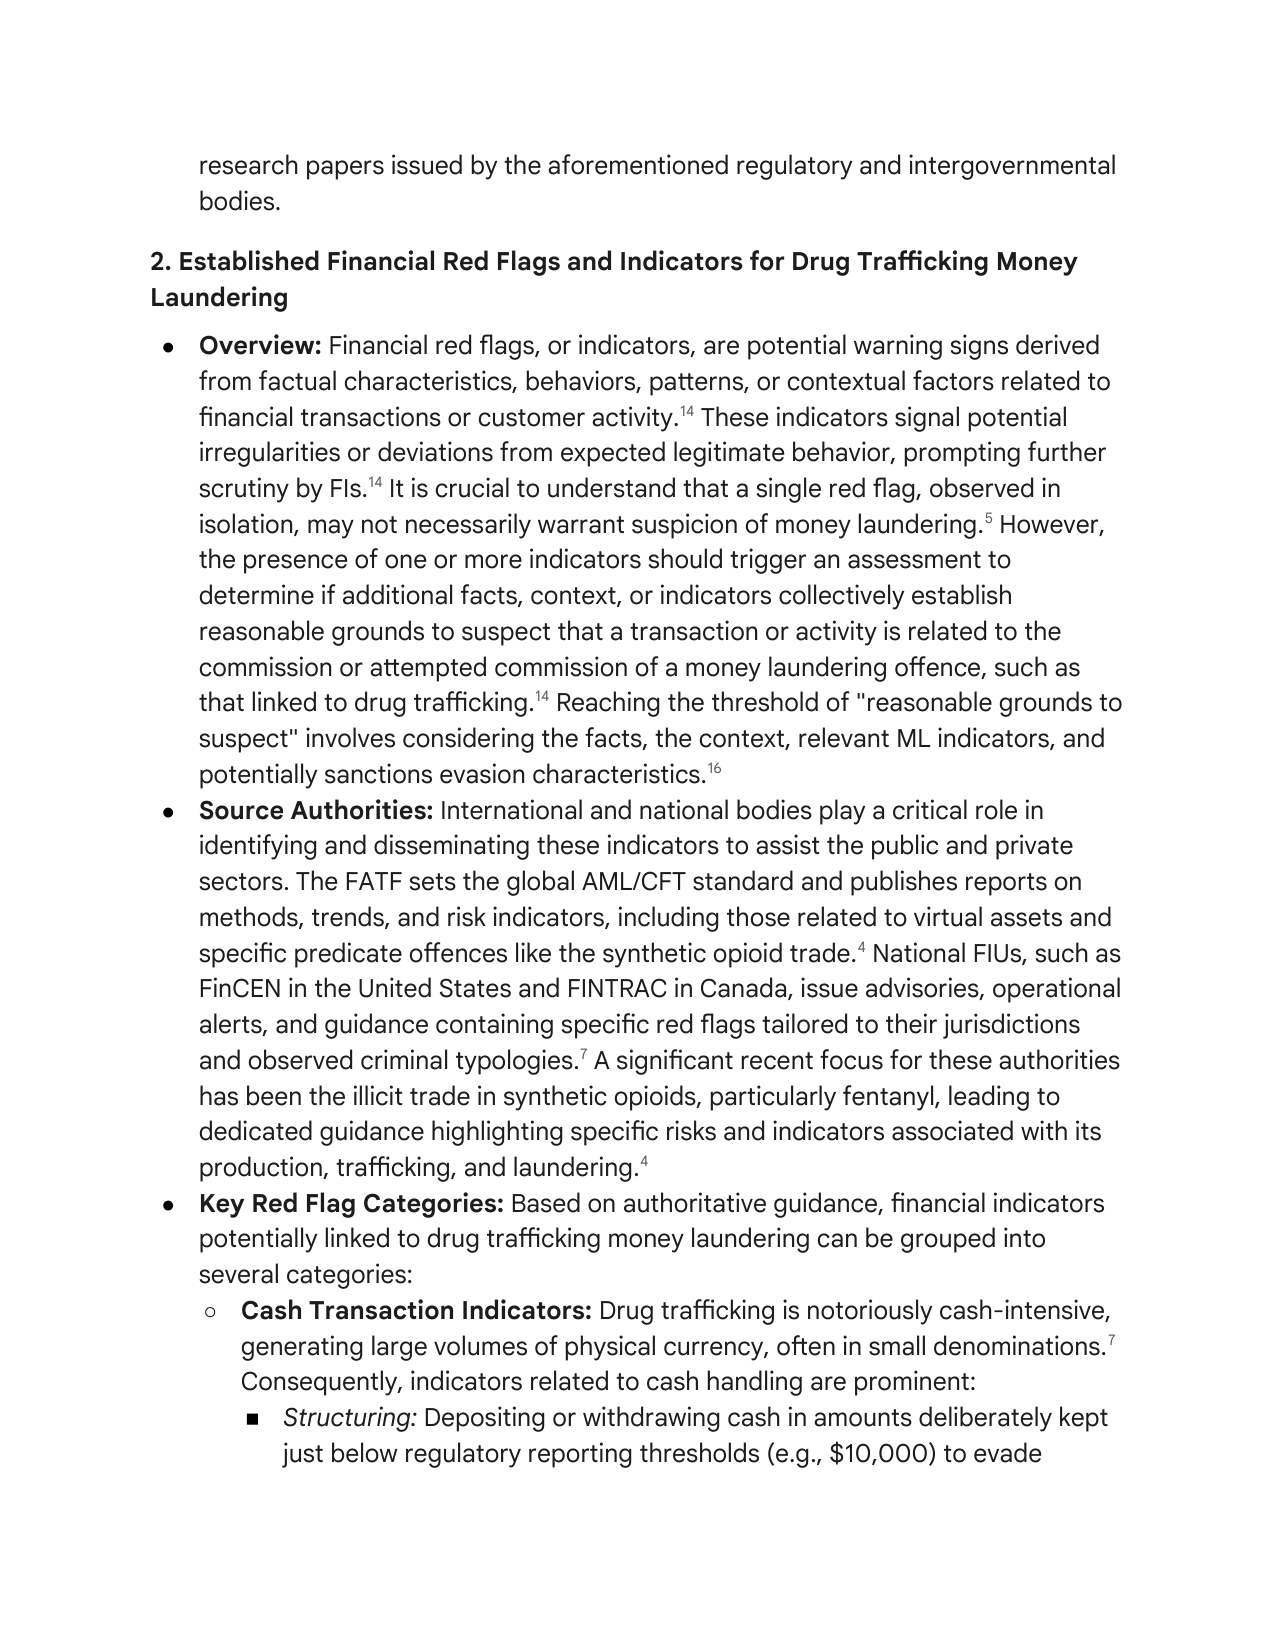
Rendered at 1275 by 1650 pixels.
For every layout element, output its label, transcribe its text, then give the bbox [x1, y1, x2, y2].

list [161, 150, 1125, 217]
list Key Red Flag Categories: Based on authoritative guidance, financial indicators potentially linked to drug trafficking money laundering can be grouped into several categories: [161, 1188, 1125, 1291]
list Cash Transaction Indicators: Drug trafficking is notoriously cash-intensive, generating large volumes of physical currency, often in small denominations.7 Consequently, indicators related to cash handling are prominent: [203, 1295, 1125, 1398]
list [245, 1402, 1125, 1469]
list Overview: Financial red flags, or indicators, are potential warning signs derived from factual characteristics, behaviors, patterns, or contextual factors related to financial transactions or customer activity.14 These indicators signal potential irregularities or deviations from expected legitimate behavior, prompting further scrutiny by FIs.14 It is crucial to understand that a single red flag, observed in isolation, may not necessarily warrant suspicion of money laundering.5 However, the presence of one or more indicators should trigger an assessment to determine if additional facts, context, or indicators collectively establish reasonable grounds to suspect that a transaction or activity is related to the commission or attempted commission of a money laundering offence, such as that linked to drug trafficking.14 Reaching the threshold of "reasonable grounds to suspect" involves considering the facts, the context, relevant ML indicators, and potentially sanctions evasion characteristics.16 [161, 330, 1125, 791]
text 2. Established Financial Red Flags and Indicators for Drug Trafficking Money Laundering [150, 246, 1125, 313]
list Source Authorities: International and national bodies play a critical role in identifying and disseminating these indicators to assist the public and private sectors. The FATF sets the global AML/CFT standard and publishes reports on methods, trends, and risk indicators, including those related to virtual assets and specific predicate offences like the synthetic opioid trade.4 National FIUs, such as FinCEN in the United States and FINTRAC in Canada, issue advisories, operational alerts, and guidance containing specific red flags tailored to their jurisdictions and observed criminal typologies.7 A significant recent focus for these authorities has been the illicit trade in synthetic opioids, particularly fentanyl, leading to dedicated guidance highlighting specific risks and indicators associated with its production, trafficking, and laundering.4 [161, 795, 1125, 1183]
